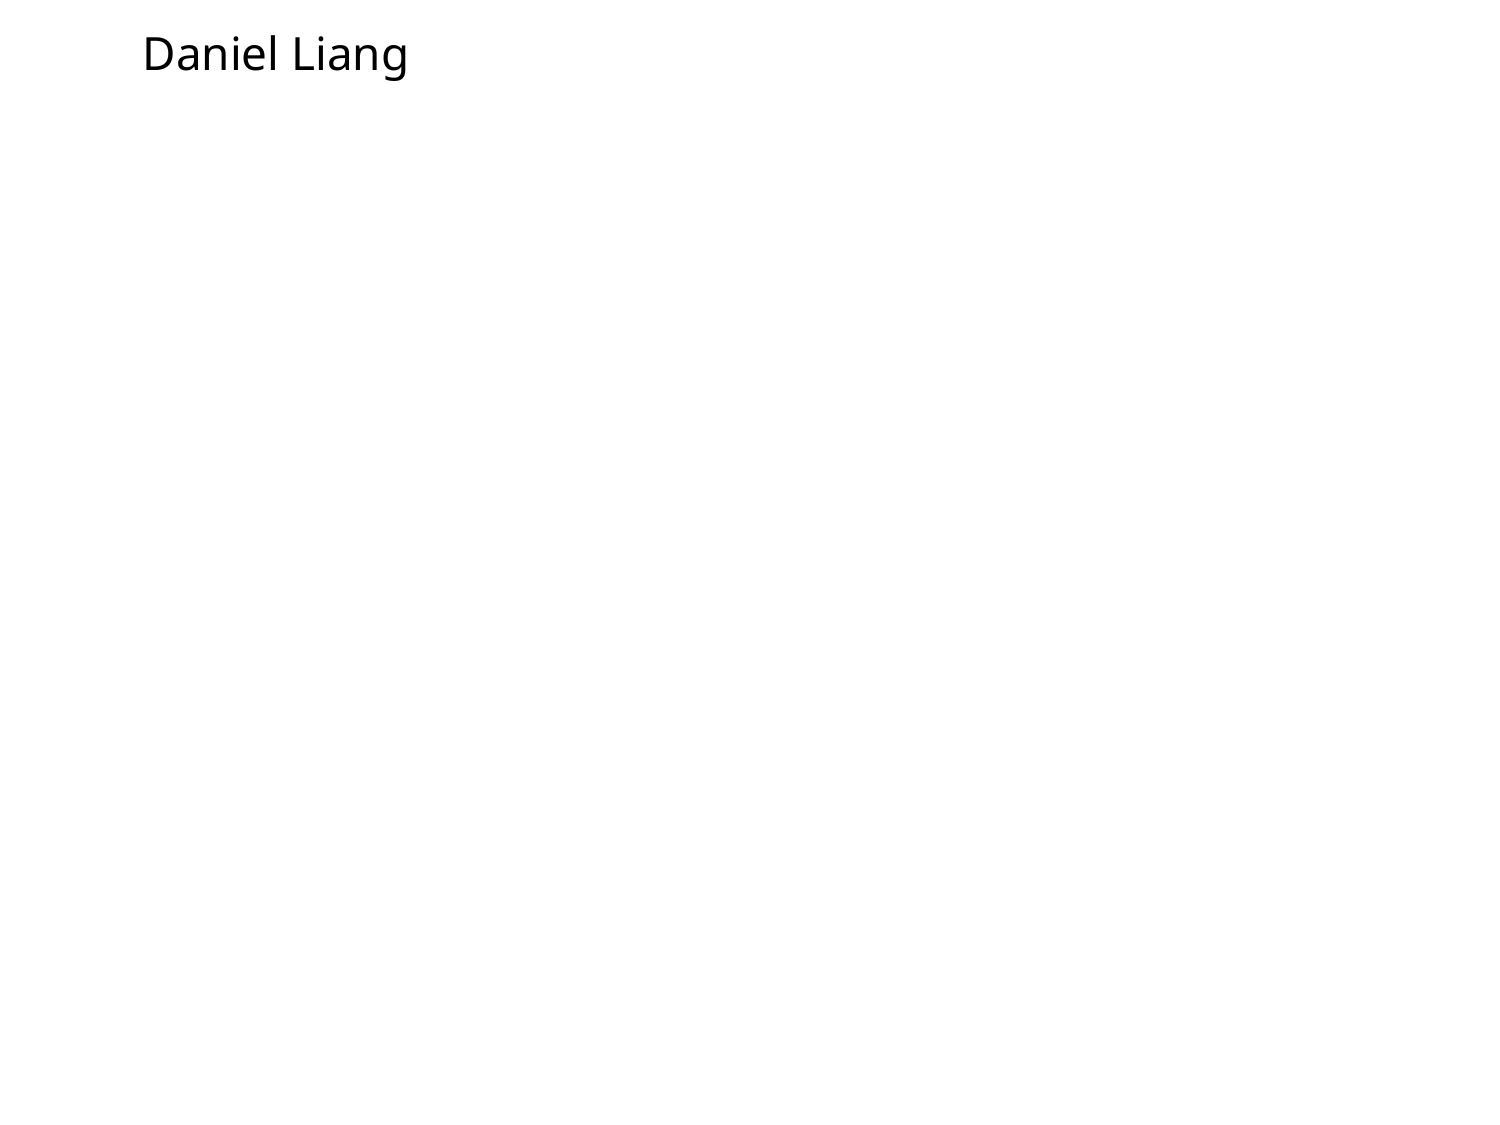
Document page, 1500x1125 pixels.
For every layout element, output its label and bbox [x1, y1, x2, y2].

list [90, 25, 696, 82]
